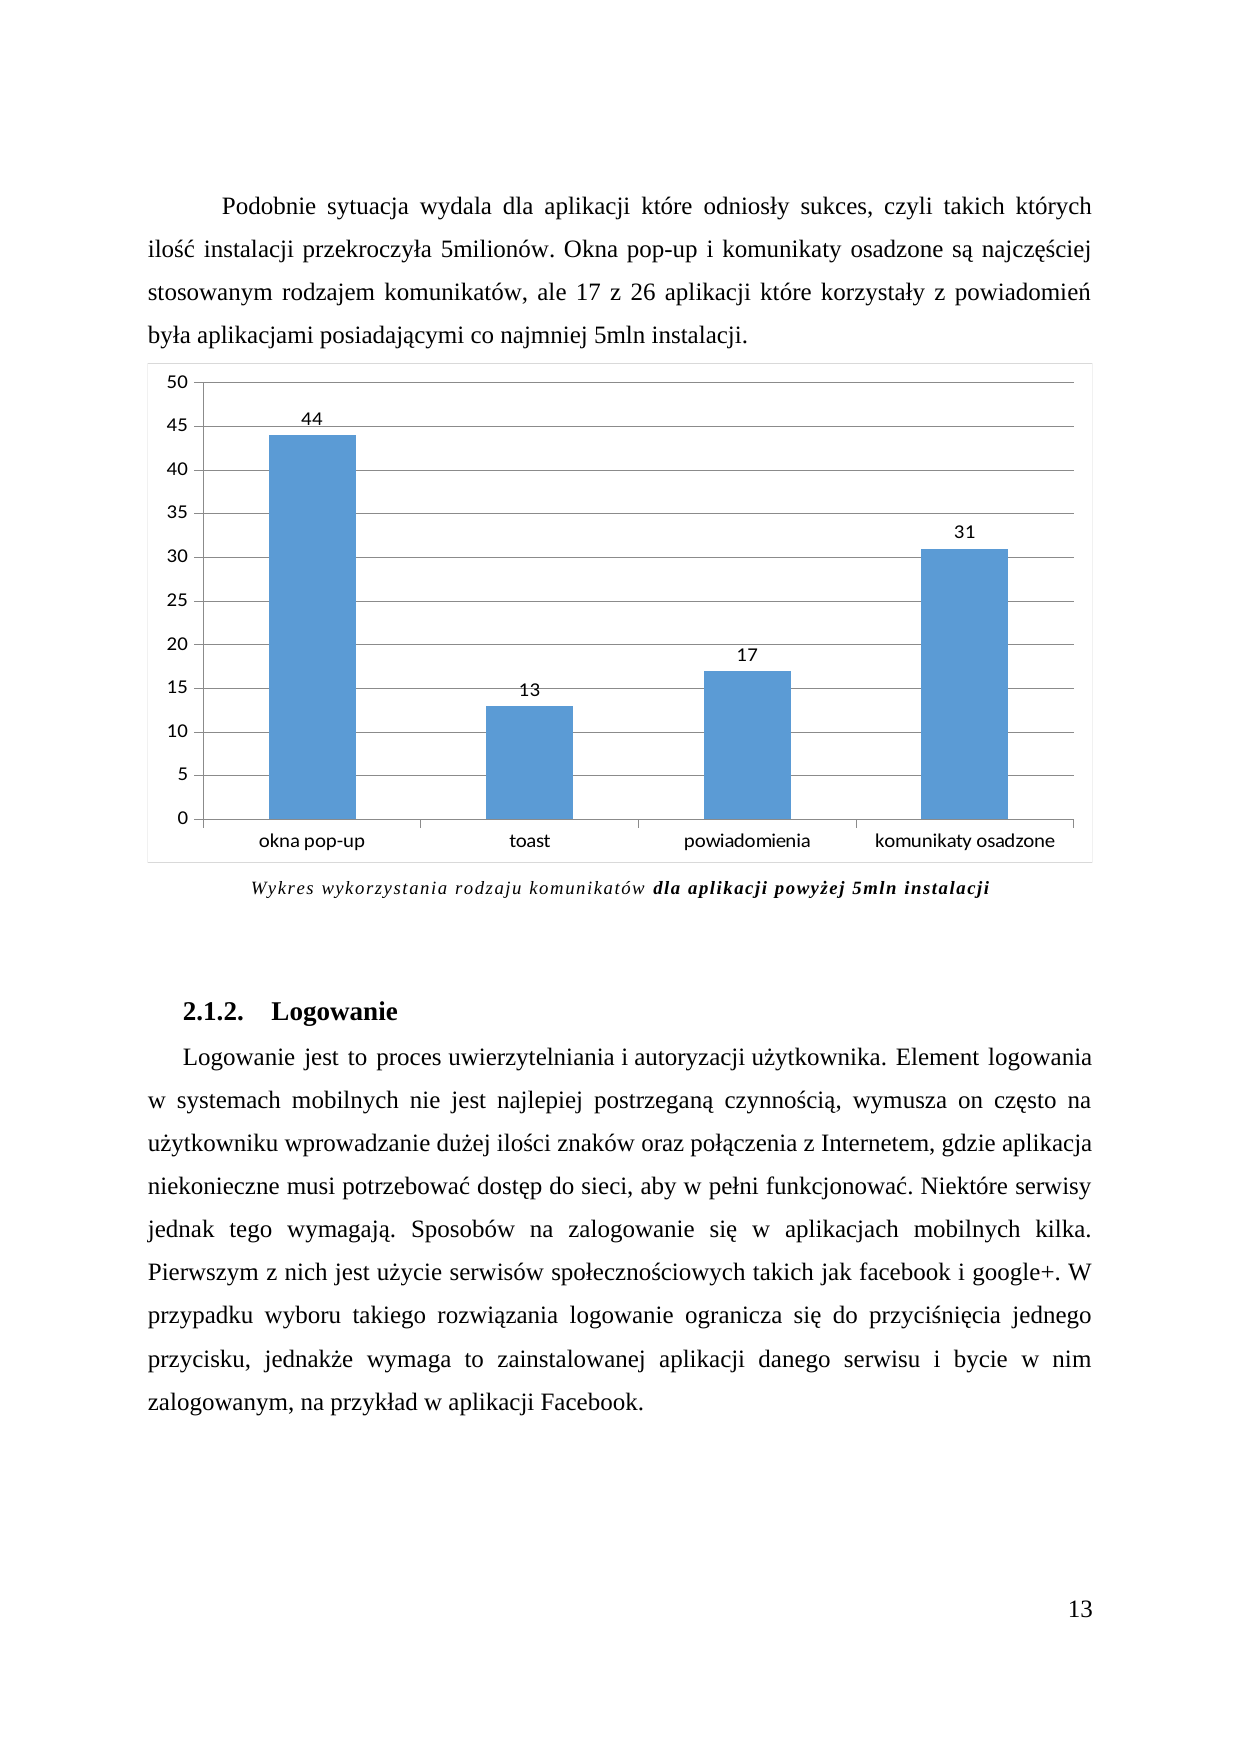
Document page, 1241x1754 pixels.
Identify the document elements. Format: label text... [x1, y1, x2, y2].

text Logowanie jest to proces uwierzytelniania i autoryzacji użytkownika. Element logowania w systemach mobilnych nie jest najlepiej postrzeganą czynnością, wymusza on często na użytkowniku wprowadzanie dużej ilości znaków oraz połączenia z Internetem, gdzie aplikacja niekonieczne musi potrzebować dostęp do sieci, aby w pełni funkcjonować. Niektóre serwisy jednak tego wymagają. Sposobów na zalogowanie się w aplikacjach mobilnych kilka. Pierwszym z nich jest użycie serwisów społecznościowych takich jak facebook i google+. W przypadku wyboru takiego rozwiązania logowanie ogranicza się do przyciśnięcia jednego przycisku, jednakże wymaga to zainstalowanej aplikacji danego serwisu i bycie w nim zalogowanym, na przykład w aplikacji Facebook. [148, 1042, 1092, 1416]
subtitle Wykres wykorzystania rodzaju komunikatów dla aplikacji powyżej 5mln instalacji [148, 877, 1092, 898]
subtitle Logowanie [183, 995, 1092, 1026]
text Podobnie sytuacja wydala dla aplikacji które odniosły sukces, czyli takich których ilość instalacji przekroczyła 5milionów. Okna pop-up i komunikaty osadzone są najczęściej stosowanym rodzajem komunikatów, ale 17 z 26 aplikacji które korzystały z powiadomień była aplikacjami posiadającymi co najmniej 5mln instalacji. [148, 191, 1092, 349]
